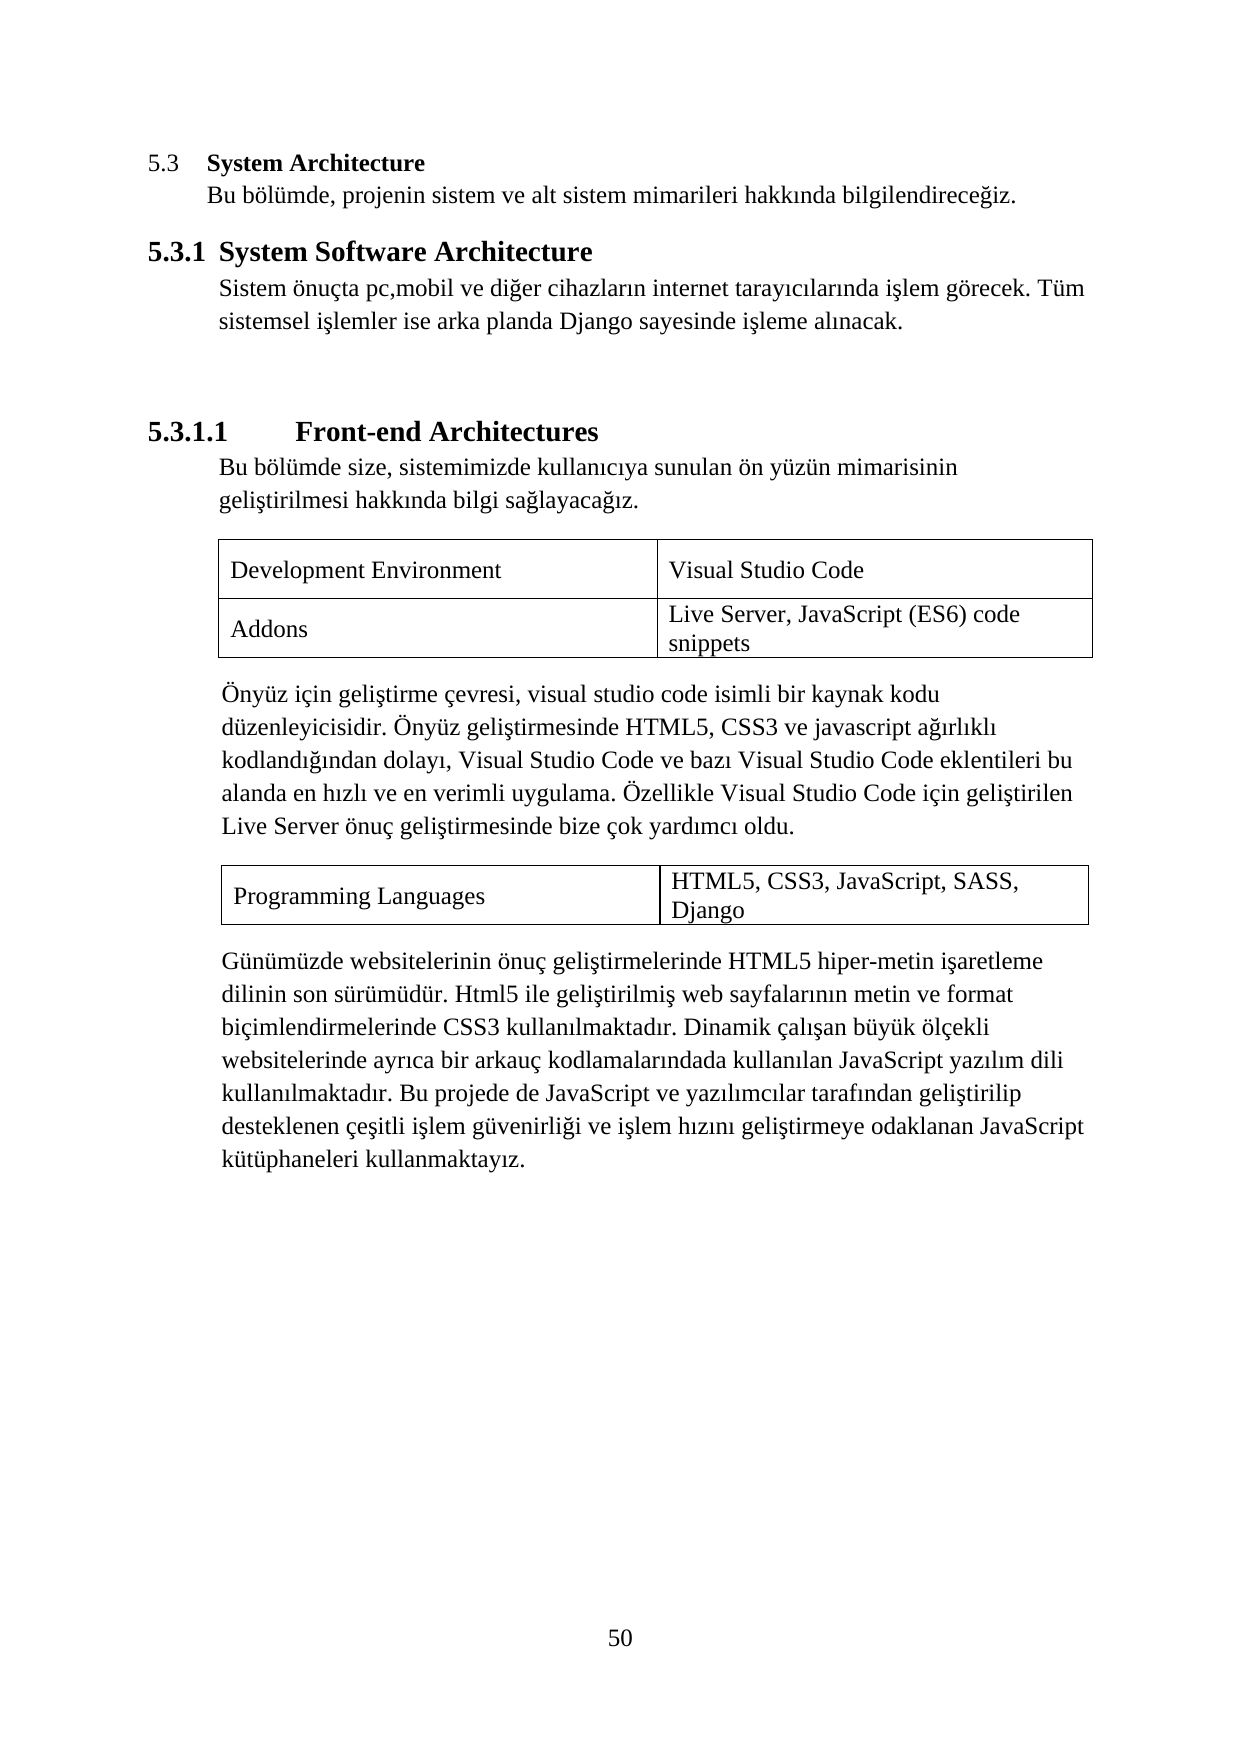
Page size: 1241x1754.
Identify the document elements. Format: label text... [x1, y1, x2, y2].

table_header HTML5, CSS3, JavaScript, SASS, Django [661, 866, 1088, 924]
table_cell Live Server, JavaScript (ES6) code snippets [658, 599, 1092, 657]
table_header Development Environment [219, 540, 657, 598]
table_header Programming Languages [222, 866, 659, 924]
text Bu bölümde size, sistemimizde kullanıcıya sunulan ön yüzün mimarisinin geliştirilmesi hakkında bilgi sağlayacağız. [218, 452, 1093, 514]
subtitle System Software Architecture [148, 234, 1093, 268]
text Önyüz için geliştirme çevresi, visual studio code isimli bir kaynak kodu düzenleyicisidir. Önyüz geliştirmesinde HTML5, CSS3 ve javascript ağırlıklı kodlandığından dolayı, Visual Studio Code ve bazı Visual Studio Code eklentileri bu alanda en hızlı ve en verimli uygulama. Özellikle Visual Studio Code için geliştirilen Live Server önuç geliştirmesinde bize çok yardımcı oldu. [221, 679, 1093, 840]
table_cell Addons [219, 599, 657, 657]
table_header Visual Studio Code [658, 540, 1092, 598]
subtitle Front-end Architectures [148, 414, 1093, 447]
text Bu bölümde, projenin sistem ve alt sistem mimarileri hakkında bilgilendireceğiz. [207, 181, 1093, 209]
subtitle System Architecture [148, 148, 1093, 176]
text Günümüzde websitelerinin önuç geliştirmelerinde HTML5 hiper-metin işaretleme dilinin son sürümüdür. Html5 ile geliştirilmiş web sayfalarının metin ve format biçimlendirmelerinde CSS3 kullanılmaktadır. Dinamik çalışan büyük ölçekli websitelerinde ayrıca bir arkauç kodlamalarındada kullanılan JavaScript yazılım dili kullanılmaktadır. Bu projede de JavaScript ve yazılımcılar tarafından geliştirilip desteklenen çeşitli işlem güvenirliği ve işlem hızını geliştirmeye odaklanan JavaScript kütüphaneleri kullanmaktayız. [221, 946, 1093, 1173]
text Sistem önuçta pc,mobil ve diğer cihazların internet tarayıcılarında işlem görecek. Tüm sistemsel işlemler ise arka planda Django sayesinde işleme alınacak. [218, 273, 1093, 335]
